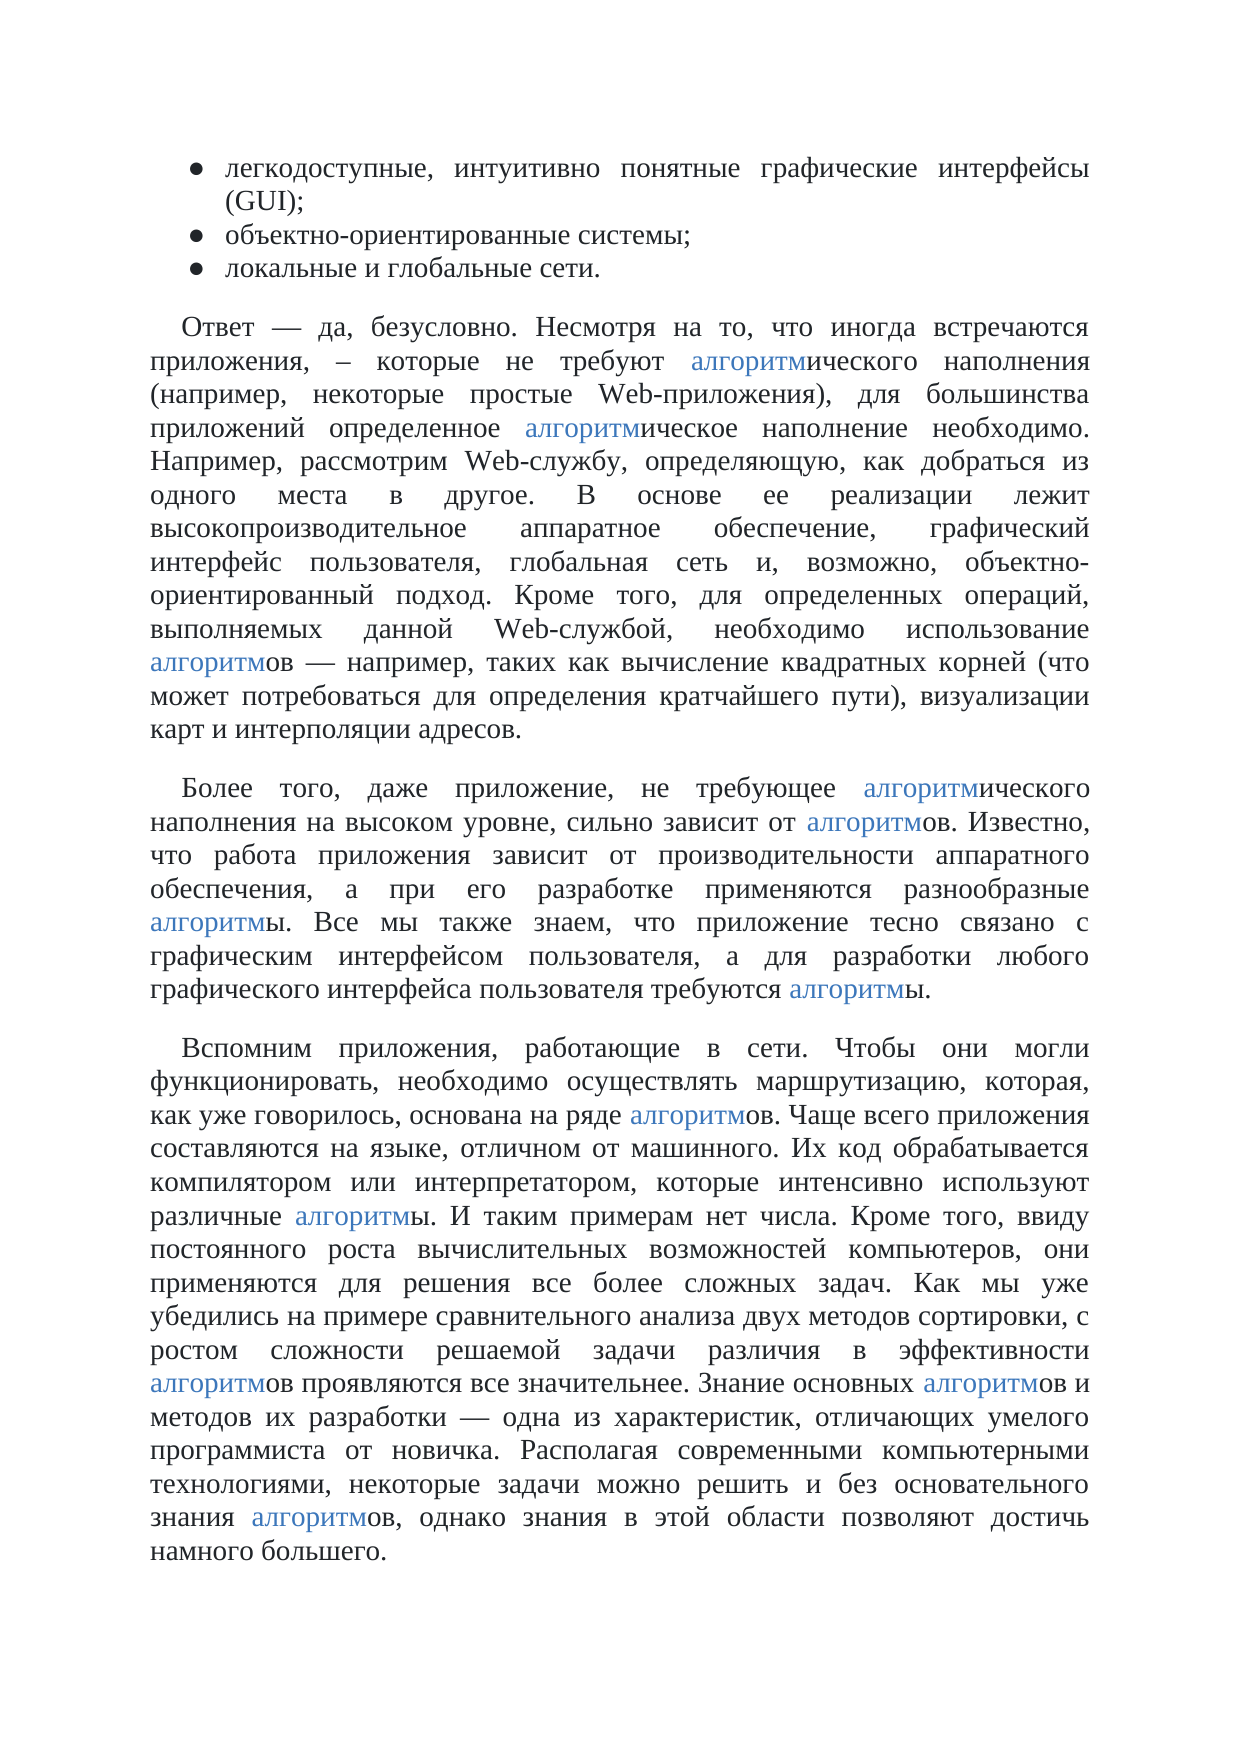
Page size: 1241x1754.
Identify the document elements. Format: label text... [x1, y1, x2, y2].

list легкодоступные, интуитивно понятные графические интерфейсы (GUI); [187, 150, 1090, 217]
text Ответ — да, безусловно. Несмотря на то, что иногда встречаются приложения, – которые не требуют алгоритмического наполнения (например, некоторые простые Web-приложения), для большинства приложений определенное алгоритмическое наполнение необходимо. Например, рассмотрим Web-службу, определяющую, как добраться из одного места в другое. В основе ее реализации лежит высокопроизводительное аппаратное обеспечение, графический интерфейс пользователя, глобальная сеть и, возможно, объектно-ориентированный подход. Кроме того, для определенных операций, выполняемых данной Web-службой, необходимо использование алгоритмов — например, таких как вычисление квадратных корней (что может потребоваться для определения кратчайшего пути), визуализации карт и интерполяции адресов. [150, 309, 1090, 745]
list объектно-ориентированные системы; [187, 217, 1090, 251]
text Более того, даже приложение, не требующее алгоритмического наполнения на высоком уровне, сильно зависит от алгоритмов. Известно, что работа приложения зависит от производительности аппаратного обеспечения, а при его разработке применяются разнообразные алгоритмы. Все мы также знаем, что приложение тесно связано с графическим интерфейсом пользователя, а для разработки любого графического интерфейса пользователя требуются алгоритмы. [150, 770, 1090, 1005]
list локальные и глобальные сети. [187, 251, 1090, 284]
text Вспомним приложения, работающие в сети. Чтобы они могли функционировать, необходимо осуществлять маршрутизацию, которая, как уже говорилось, основана на ряде алгоритмов. Чаще всего приложения составляются на языке, отличном от машинного. Их код обрабатывается компилятором или интерпретатором, которые интенсивно используют различные алгоритмы. И таким примерам нет числа. Кроме того, ввиду постоянного роста вычислительных возможностей компьютеров, они применяются для решения все более сложных задач. Как мы уже убедились на примере сравнительного анализа двух методов сортировки, с ростом сложности решаемой задачи различия в эффективности алгоритмов проявляются все значительнее. Знание основных алгоритмов и методов их разработки — одна из характеристик, отличающих умелого программиста от новичка. Располагая современными компьютерными технологиями, некоторые задачи можно решить и без основательного знания алгоритмов, однако знания в этой области позволяют достичь намного большего. [150, 1030, 1090, 1567]
